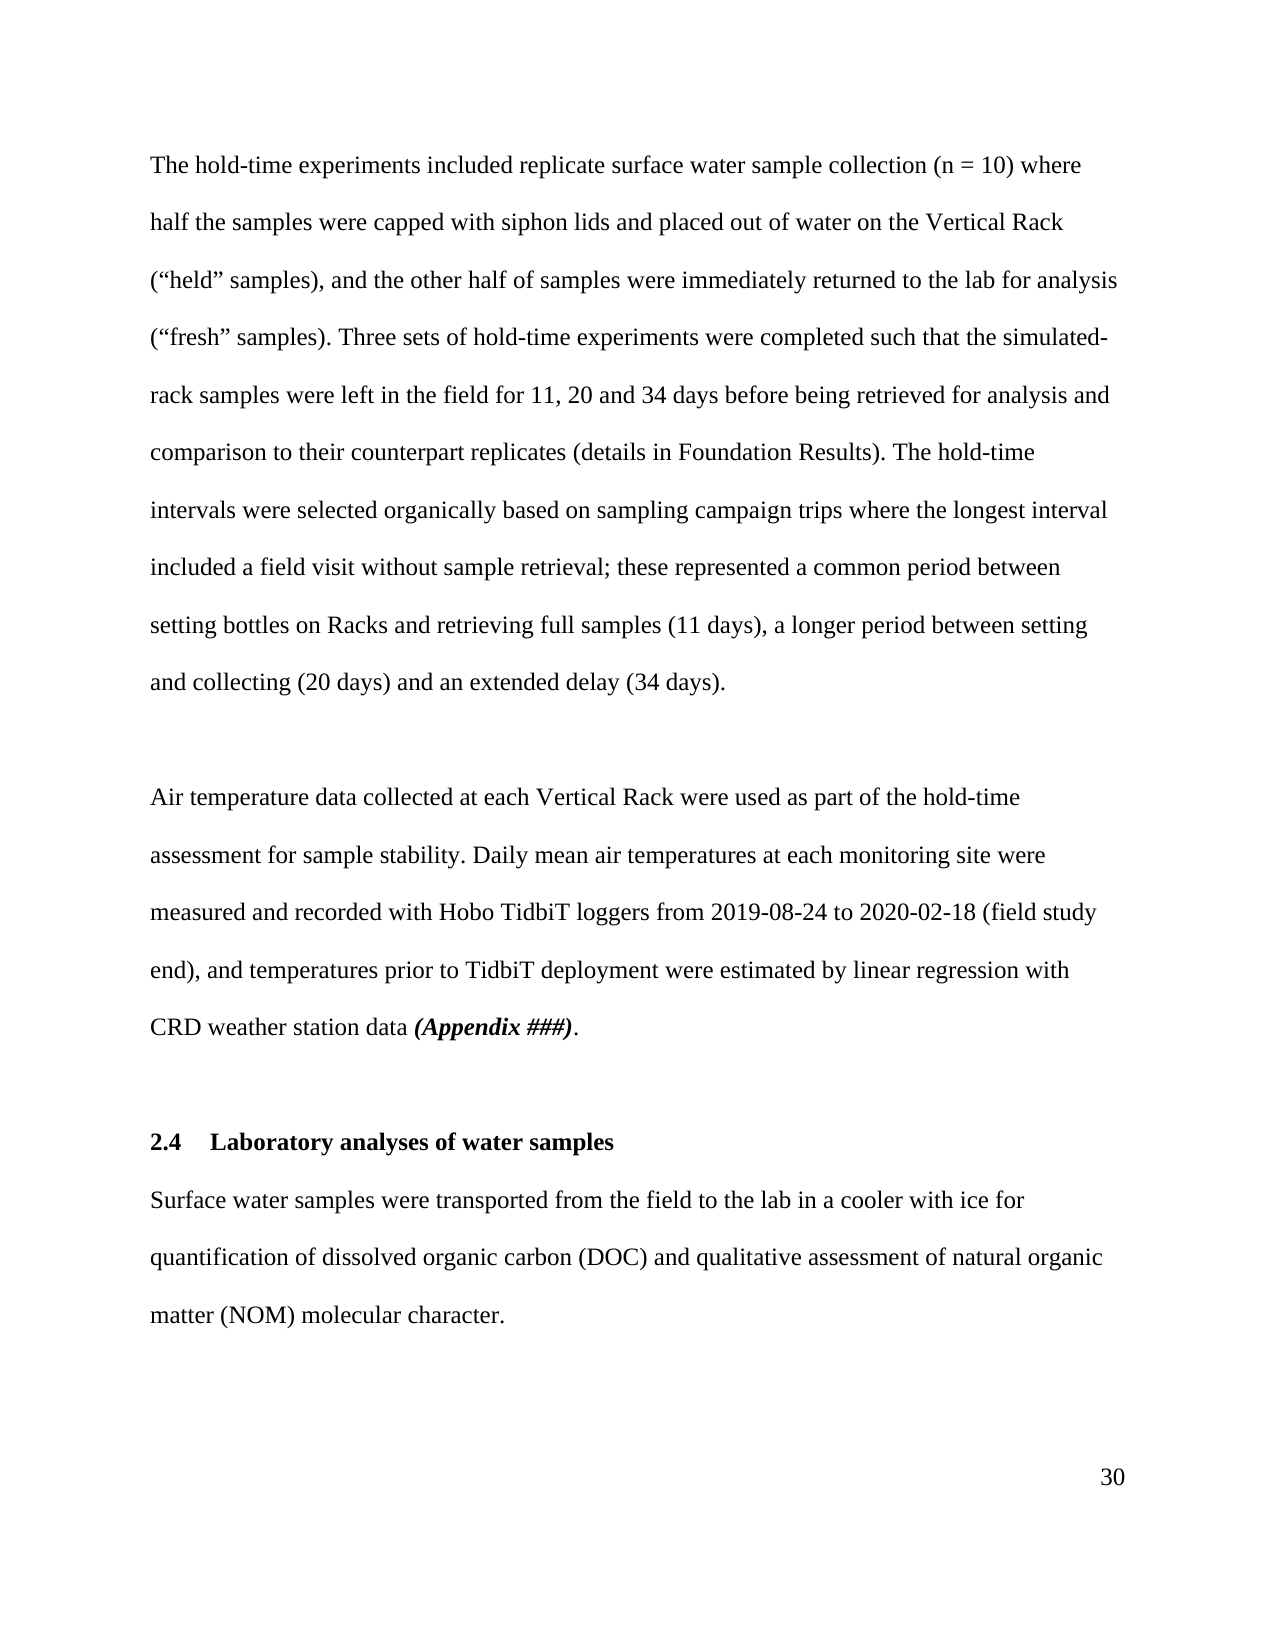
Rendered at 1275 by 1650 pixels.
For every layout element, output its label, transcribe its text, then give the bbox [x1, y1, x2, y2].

subtitle Laboratory analyses of water samples [150, 1127, 1125, 1156]
text Surface water samples were transported from the field to the lab in a cooler with ice for quantification of dissolved organic carbon (DOC) and qualitative assessment of natural organic matter (NOM) molecular character. [150, 1185, 1125, 1329]
text Air temperature data collected at each Vertical Rack were used as part of the hold-time assessment for sample stability. Daily mean air temperatures at each monitoring site were measured and recorded with Hobo TidbiT loggers from 2019-08-24 to 2020-02-18 (field study end), and temperatures prior to TidbiT deployment were estimated by linear regression with CRD weather station data (Appendix ###). [150, 782, 1125, 1041]
text The hold-time experiments included replicate surface water sample collection (n = 10) where half the samples were capped with siphon lids and placed out of water on the Vertical Rack (“held” samples), and the other half of samples were immediately returned to the lab for analysis (“fresh” samples). Three sets of hold-time experiments were completed such that the simulated-rack samples were left in the field for 11, 20 and 34 days before being retrieved for analysis and comparison to their counterpart replicates (details in Foundation Results). The hold-time intervals were selected organically based on sampling campaign trips where the longest interval included a field visit without sample retrieval; these represented a common period between setting bottles on Racks and retrieving full samples (11 days), a longer period between setting and collecting (20 days) and an extended delay (34 days). [150, 150, 1125, 696]
